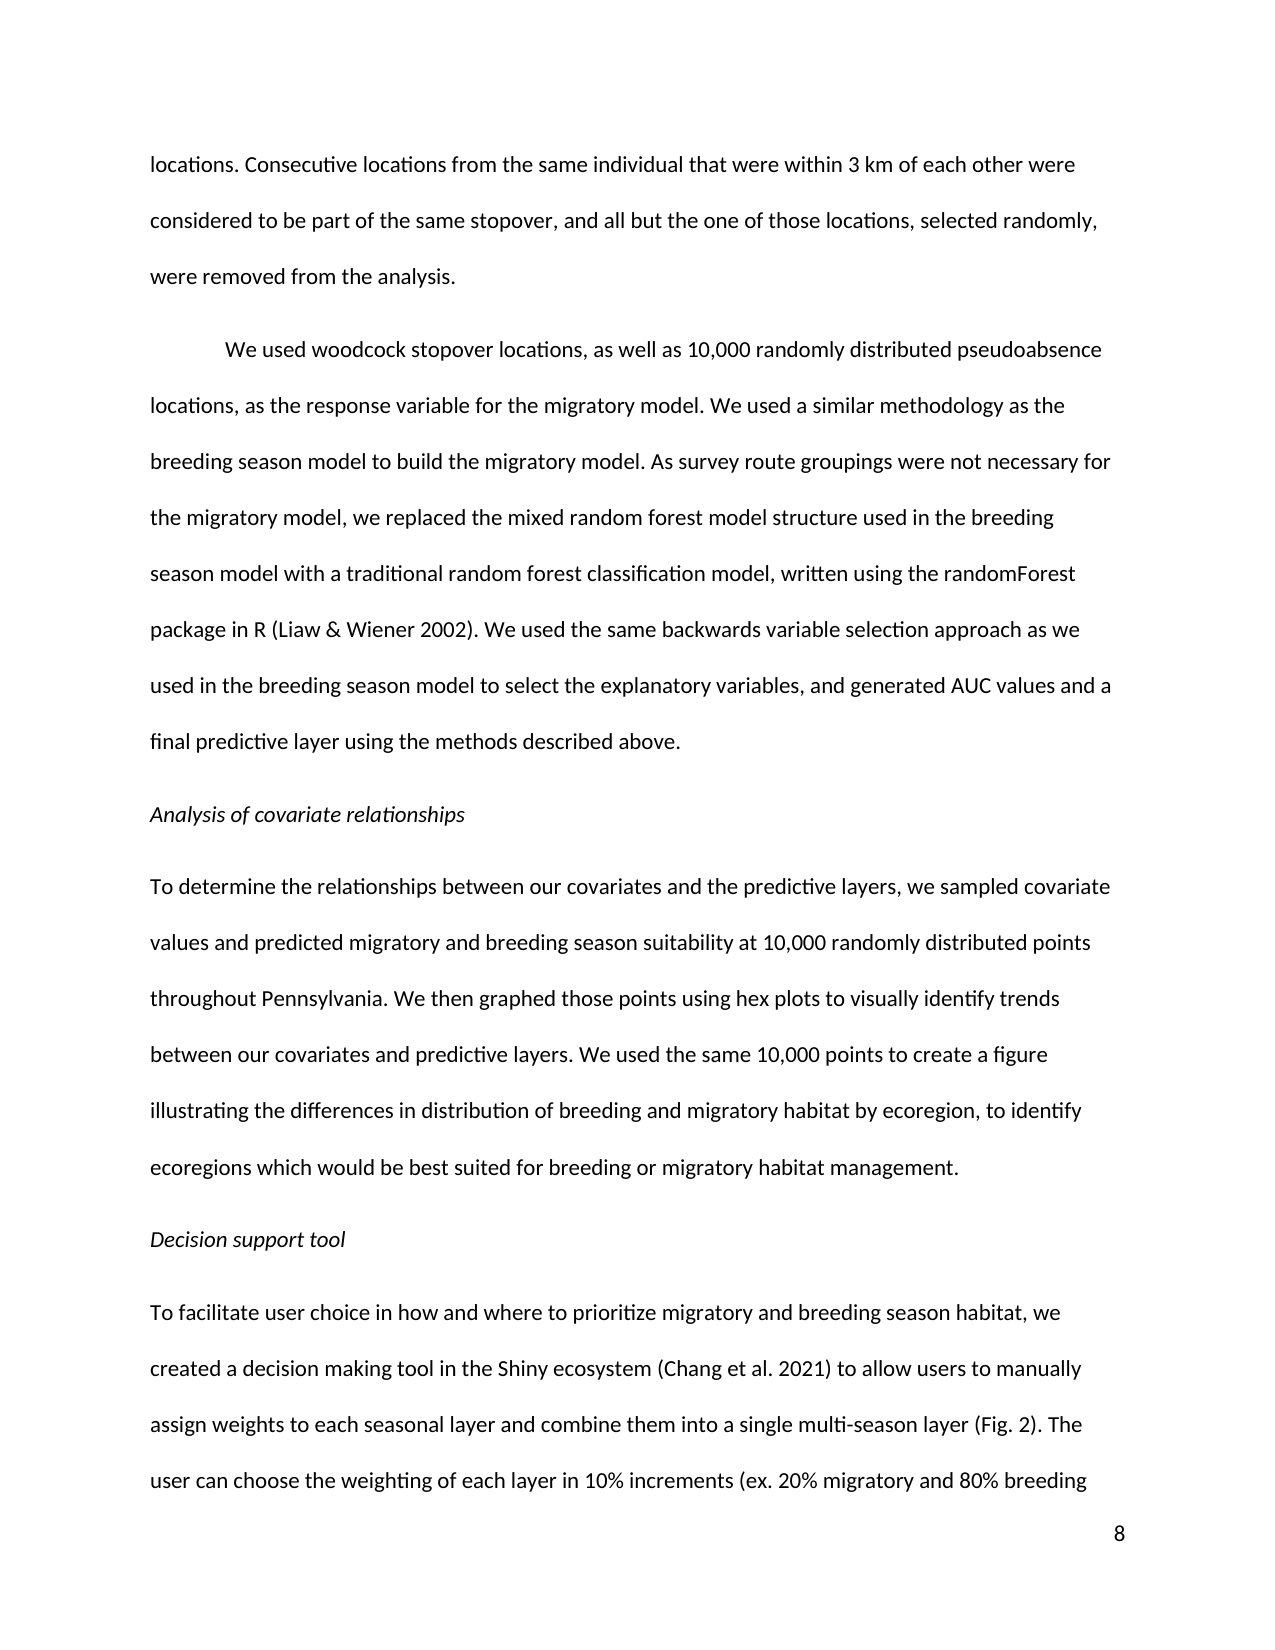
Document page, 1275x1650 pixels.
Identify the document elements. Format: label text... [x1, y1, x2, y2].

text To determine the relationships between our covariates and the predictive layers, we sampled covariate values and predicted migratory and breeding season suitability at 10,000 randomly distributed points throughout Pennsylvania. We then graphed those points using hex plots to visually identify trends between our covariates and predictive layers. We used the same 10,000 points to create a figure illustrating the differences in distribution of breeding and migratory habitat by ecoregion, to identify ecoregions which would be best suited for breeding or migratory habitat management. [150, 872, 1125, 1181]
text We used woodcock stopover locations, as well as 10,000 randomly distributed pseudoabsence locations, as the response variable for the migratory model. We used a similar methodology as the breeding season model to build the migratory model. As survey route groupings were not necessary for the migratory model, we replaced the mixed random forest model structure used in the breeding season model with a traditional random forest classification model, written using the randomForest package in R (Liaw & Wiener 2002). We used the same backwards variable selection approach as we used in the breeding season model to select the explanatory variables, and generated AUC values and a final predictive layer using the methods described above. [150, 335, 1125, 755]
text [150, 150, 1125, 290]
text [150, 1298, 1125, 1494]
text Decision support tool [150, 1225, 1125, 1253]
text Analysis of covariate relationships [150, 800, 1125, 828]
